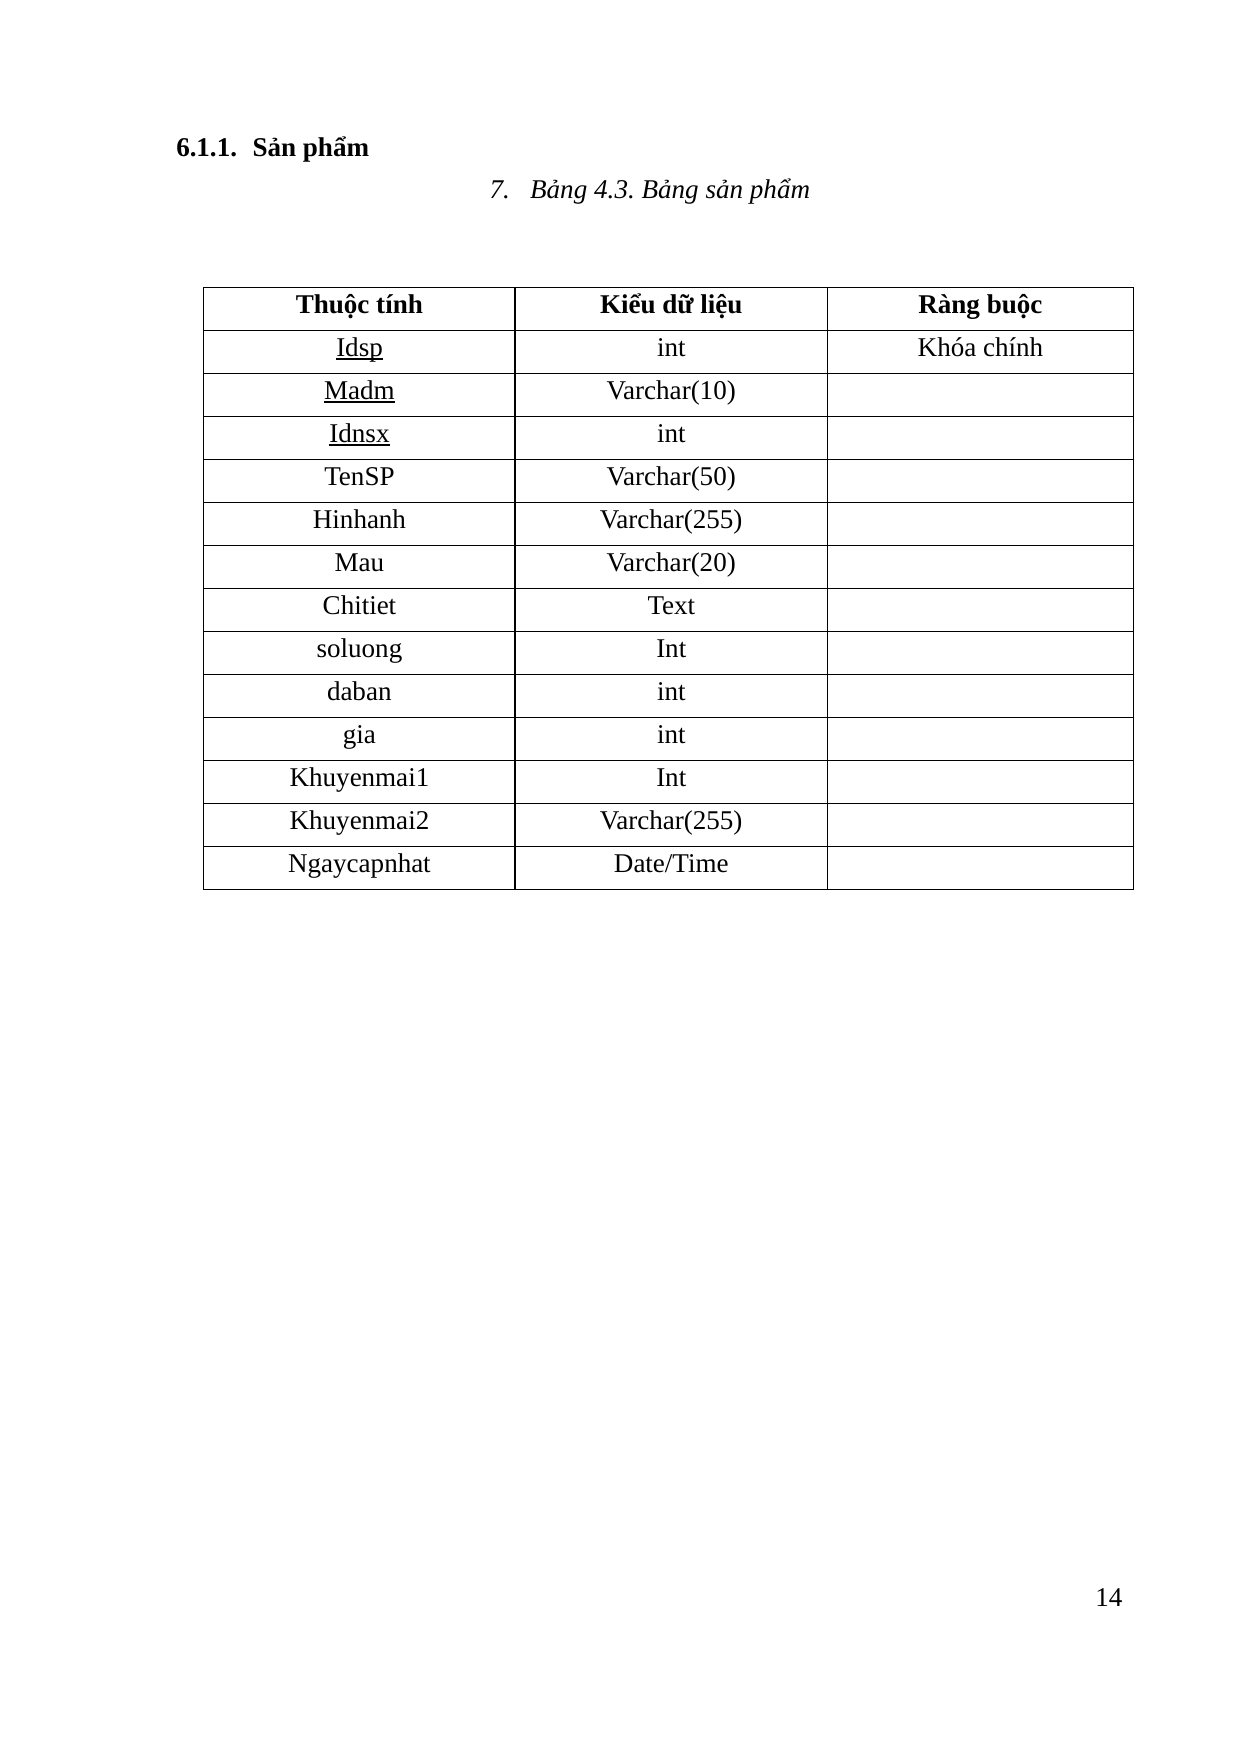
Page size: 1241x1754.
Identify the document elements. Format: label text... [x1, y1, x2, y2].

table_cell Date/Time [516, 847, 827, 889]
table_cell Varchar(20) [516, 546, 827, 588]
table_cell [828, 503, 1133, 545]
table_cell [828, 847, 1133, 889]
table_cell [828, 374, 1133, 416]
table_cell Varchar(50) [516, 460, 827, 502]
table_cell int [516, 417, 827, 459]
table_cell Khuyenmai1 [204, 761, 514, 803]
table_cell [828, 589, 1133, 631]
table_cell int [516, 718, 827, 760]
table_cell [828, 417, 1133, 459]
table_cell Varchar(10) [516, 374, 827, 416]
table_cell [828, 718, 1133, 760]
table_cell Mau [204, 546, 514, 588]
table_cell [828, 804, 1133, 846]
table_cell Int [516, 632, 827, 674]
table_cell int [516, 331, 827, 373]
table_cell int [516, 675, 827, 717]
table_cell Varchar(255) [516, 804, 827, 846]
table_cell Khuyenmai2 [204, 804, 514, 846]
table_cell Hinhanh [204, 503, 514, 545]
table_cell Varchar(255) [516, 503, 827, 545]
table_cell [828, 761, 1133, 803]
list Bảng 4.3. Bảng sản phẩm [177, 173, 1122, 204]
table_cell Idnsx [204, 417, 514, 459]
table_cell daban [204, 675, 514, 717]
table_cell [828, 546, 1133, 588]
table_cell [828, 460, 1133, 502]
table_cell Int [516, 761, 827, 803]
table_cell soluong [204, 632, 514, 674]
table_header Ràng buộc [828, 288, 1133, 330]
table_cell Text [516, 589, 827, 631]
table_cell Chitiet [204, 589, 514, 631]
table_cell [828, 675, 1133, 717]
table_header Thuộc tính [204, 288, 514, 330]
table_cell Ngaycapnhat [204, 847, 514, 889]
table_cell Khóa chính [828, 331, 1133, 373]
table_cell Idsp [204, 331, 514, 373]
table_cell gia [204, 718, 514, 760]
table_header Kiểu dữ liệu [516, 288, 827, 330]
subtitle Sản phẩm [176, 131, 1122, 162]
table_cell TenSP [204, 460, 514, 502]
table_cell Madm [204, 374, 514, 416]
table_cell [828, 632, 1133, 674]
